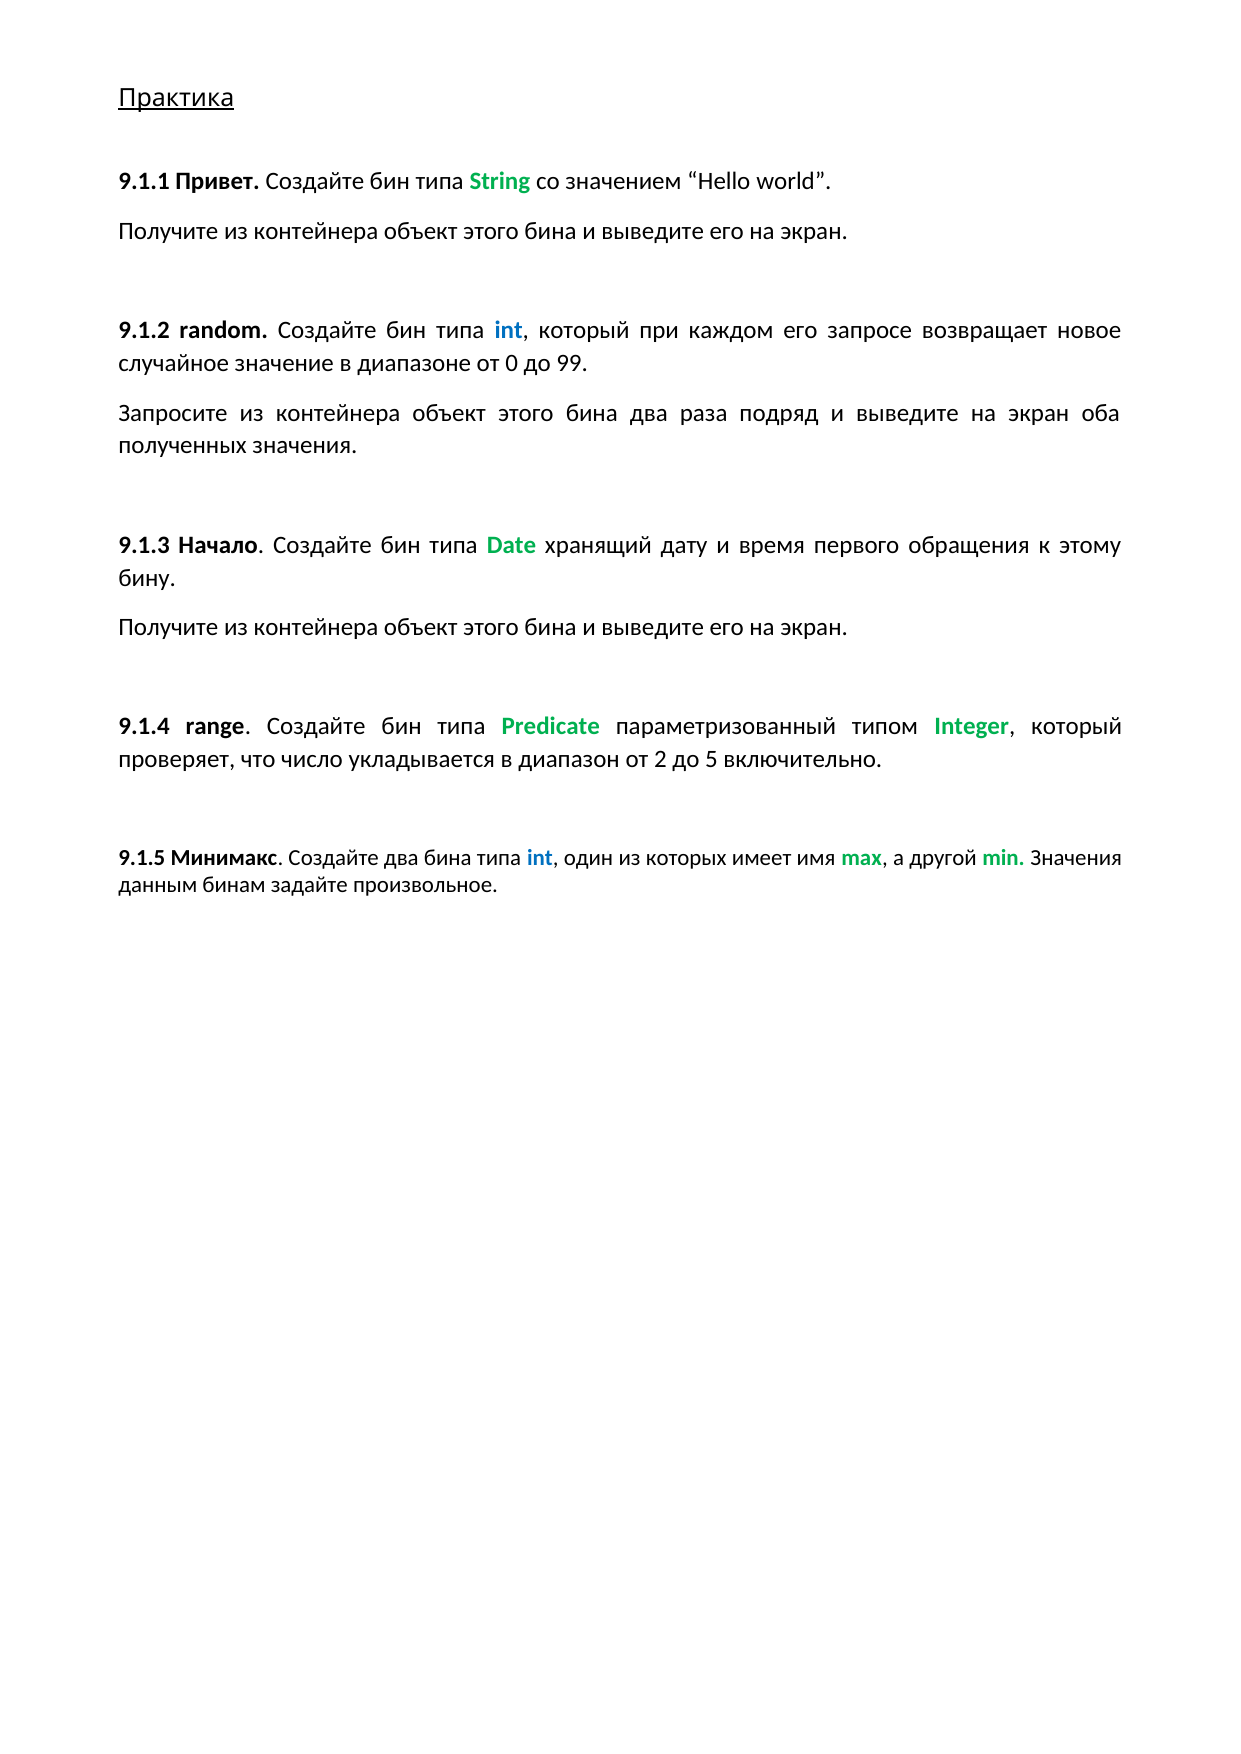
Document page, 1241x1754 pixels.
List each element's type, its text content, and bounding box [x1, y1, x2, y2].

text Получите из контейнера объект этого бина и выведите его на экран. [118, 611, 1122, 642]
text 9.1.4 range. Создайте бин типа Predicate параметризованный типом Integer, который проверяет, что число укладывается в диапазон от 2 до 5 включительно. [118, 711, 1122, 774]
text 9.1.1 Привет. Создайте бин типа String со значением “Hello world”. [118, 166, 1122, 196]
text 9.1.2 random. Создайте бин типа int, который при каждом его запросе возвращает новое случайное значение в диапазоне от 0 до 99. [118, 314, 1122, 378]
text Запросите из контейнера объект этого бина два раза подряд и выведите на экран оба полученных значения. [118, 397, 1122, 460]
subtitle Практика [118, 79, 1122, 113]
text 9.1.3 Начало. Создайте бин типа Date хранящий дату и время первого обращения к этому бину. [118, 529, 1122, 592]
text 9.1.5 Минимакс. Создайте два бина типа int, один из которых имеет имя max, а другой min. Значения данным бинам задайте произвольное. [118, 843, 1122, 899]
text Получите из контейнера объект этого бина и выведите его на экран. [118, 215, 1122, 246]
